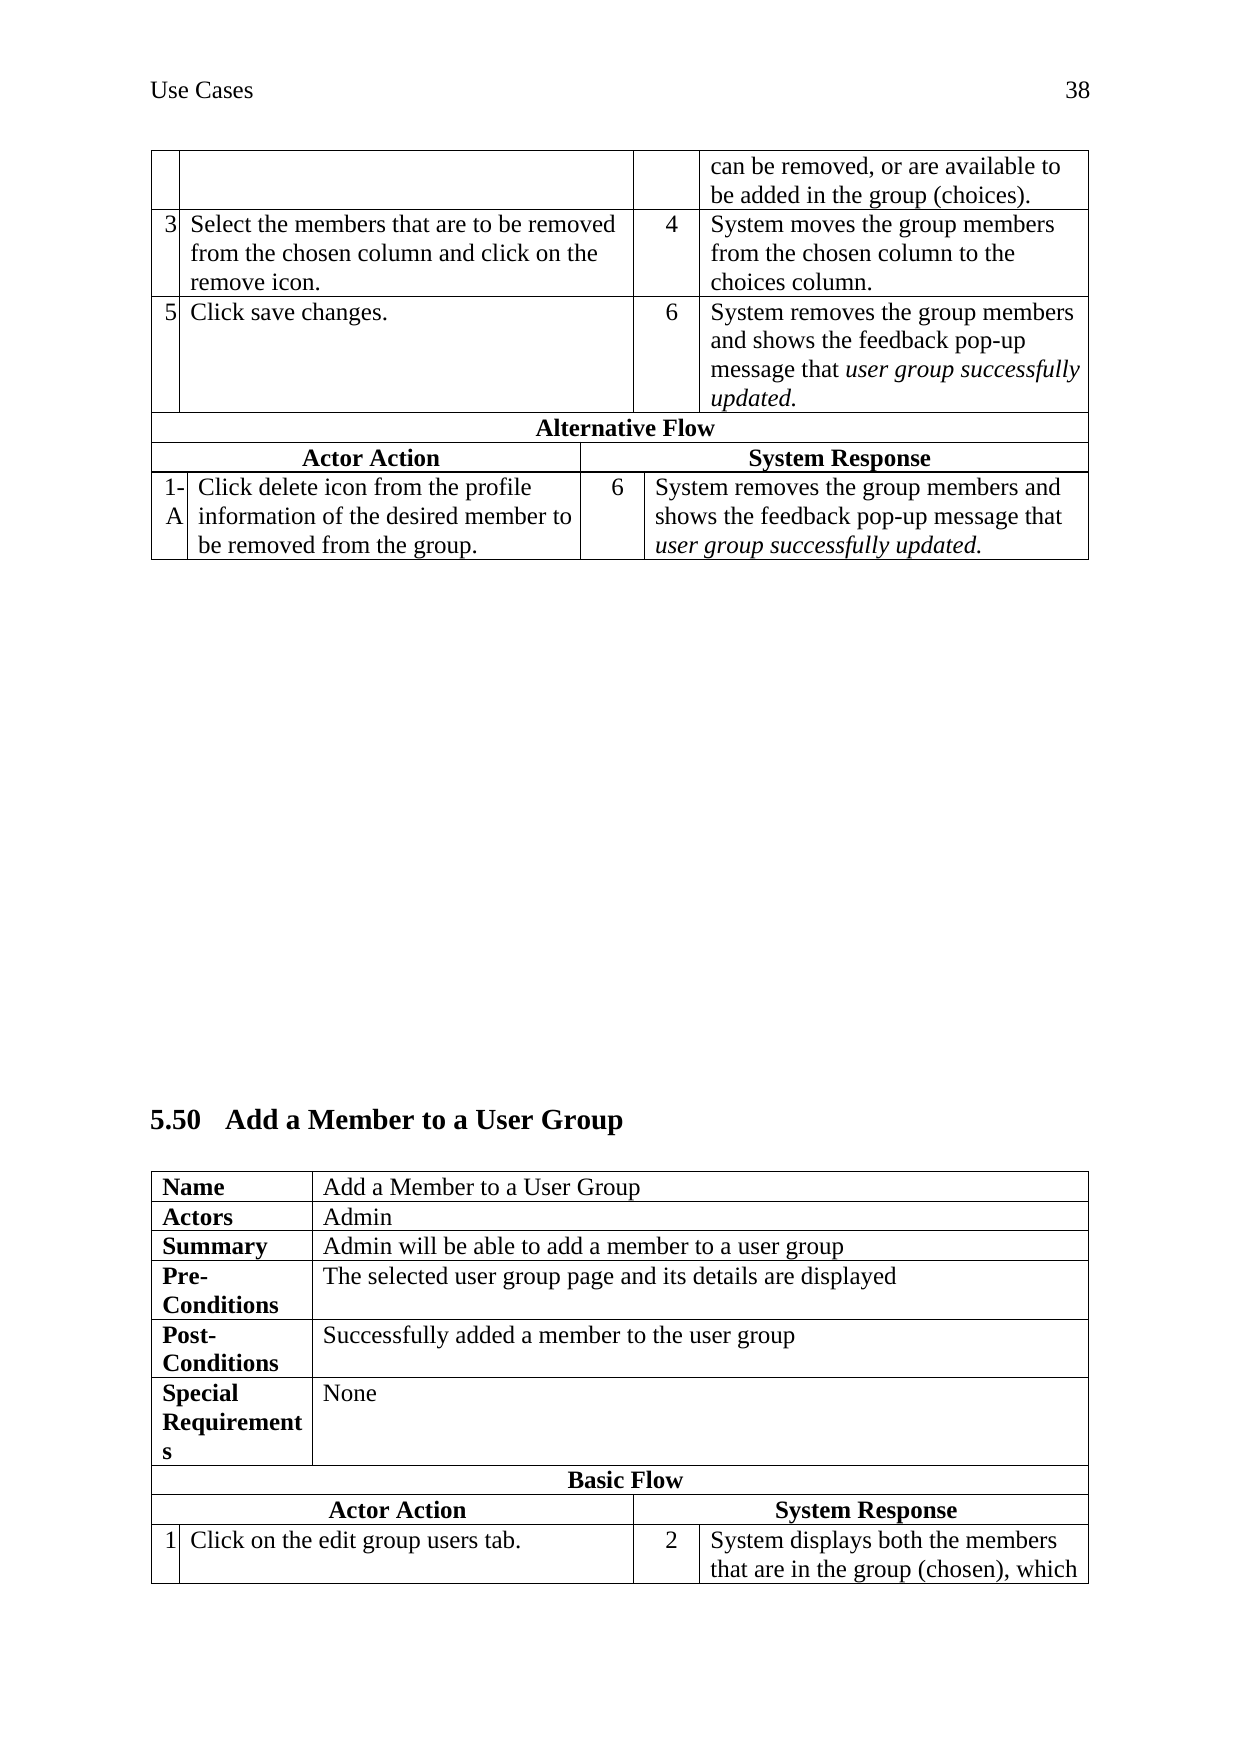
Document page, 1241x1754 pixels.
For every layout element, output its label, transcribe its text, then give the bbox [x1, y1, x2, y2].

table_header Name [152, 1172, 312, 1201]
table_cell System removes the group members and shows the feedback pop-up message that user group successfully updated. [645, 473, 1088, 559]
table_cell Summary [152, 1231, 312, 1260]
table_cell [700, 151, 1088, 208]
subtitle Add a Member to a User Group [150, 1102, 1090, 1136]
table_cell System Response [581, 443, 1088, 471]
table_cell Successfully added a member to the user group [313, 1320, 1088, 1377]
table_cell 6 [581, 473, 644, 559]
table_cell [180, 151, 633, 208]
table_header Add a Member to a User Group [313, 1172, 1088, 1201]
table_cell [180, 1525, 633, 1583]
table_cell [700, 1525, 1088, 1583]
table_cell Click delete icon from the profile information of the desired member to be removed from the group. [188, 473, 580, 559]
table_cell Alternative Flow [152, 413, 1088, 442]
table_cell Actors [152, 1202, 312, 1230]
table_cell 5 [152, 297, 179, 412]
table_cell 1-A [152, 473, 187, 559]
table_cell Admin will be able to add a member to a user group [313, 1231, 1088, 1260]
table_cell Post-Conditions [152, 1320, 312, 1377]
table_cell Select the members that are to be removed from the chosen column and click on the remove icon. [180, 210, 633, 296]
table_cell Actor Action [152, 443, 580, 471]
table_cell Admin [313, 1202, 1088, 1230]
table_cell System removes the group members and shows the feedback pop-up message that user group successfully updated. [700, 297, 1088, 412]
table_cell Basic Flow [152, 1466, 1088, 1494]
table_cell 1 [152, 151, 179, 208]
table_cell Click save changes. [180, 297, 633, 412]
table_cell 1 [152, 1525, 179, 1583]
table_cell 4 [634, 210, 699, 296]
table_cell The selected user group page and its details are displayed [313, 1261, 1088, 1319]
table_cell None [313, 1378, 1088, 1464]
table_cell Pre-Conditions [152, 1261, 312, 1319]
table_cell System moves the group members from the chosen column to the choices column. [700, 210, 1088, 296]
table_cell Special Requirements [152, 1378, 312, 1464]
table_cell 2 [634, 1525, 699, 1583]
table_cell Actor Action [152, 1495, 633, 1524]
table_cell 2 [634, 151, 699, 208]
table_cell 3 [152, 210, 179, 296]
table_cell 6 [634, 297, 699, 412]
table_cell System Response [634, 1495, 1088, 1524]
